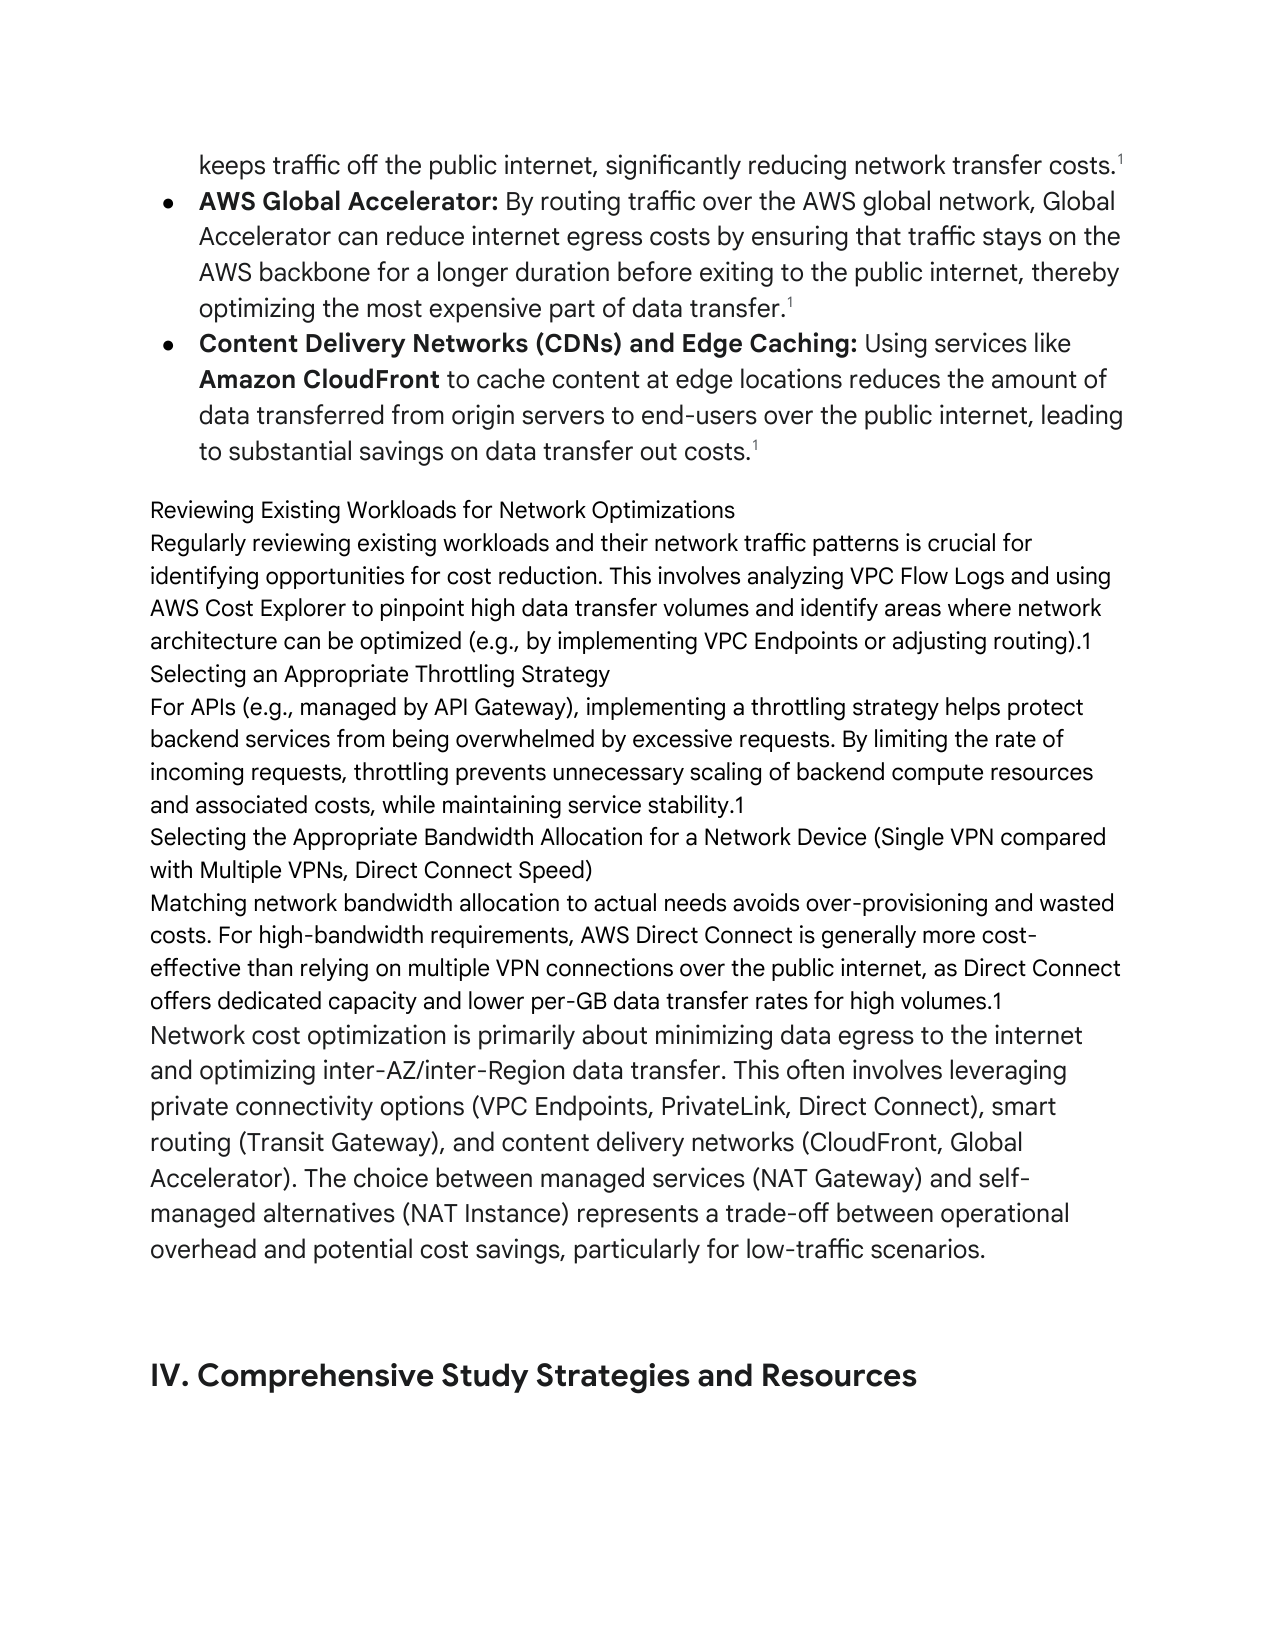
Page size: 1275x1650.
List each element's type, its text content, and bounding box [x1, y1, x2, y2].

text Matching network bandwidth allocation to actual needs avoids over-provisioning and wasted costs. For high-bandwidth requirements, AWS Direct Connect is generally more cost-effective than relying on multiple VPN connections over the public internet, as Direct Connect offers dedicated capacity and lower per-GB data transfer rates for high volumes.1 [150, 889, 1125, 1016]
text Network cost optimization is primarily about minimizing data egress to the internet and optimizing inter-AZ/inter-Region data transfer. This often involves leveraging private connectivity options (VPC Endpoints, PrivateLink, Direct Connect), smart routing (Transit Gateway), and content delivery networks (CloudFront, Global Accelerator). The choice between managed services (NAT Gateway) and self-managed alternatives (NAT Instance) represents a trade-off between operational overhead and potential cost savings, particularly for low-traffic scenarios. [150, 1020, 1125, 1266]
list Content Delivery Networks (CDNs) and Edge Caching: Using services like Amazon CloudFront to cache content at edge locations reduces the amount of data transferred from origin servers to end-users over the public internet, leading to substantial savings on data transfer out costs.1 [161, 329, 1125, 467]
text Selecting the Appropriate Bandwidth Allocation for a Network Device (Single VPN compared with Multiple VPNs, Direct Connect Speed) [150, 824, 1125, 885]
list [161, 150, 1125, 181]
text Reviewing Existing Workloads for Network Optimizations [150, 497, 1125, 525]
subtitle IV. Comprehensive Study Strategies and Resources [150, 1356, 1125, 1395]
text Selecting an Appropriate Throttling Strategy [150, 660, 1125, 689]
text For APIs (e.g., managed by API Gateway), implementing a throttling strategy helps protect backend services from being overwhelmed by excessive requests. By limiting the rate of incoming requests, throttling prevents unnecessary scaling of backend compute resources and associated costs, while maintaining service stability.1 [150, 693, 1125, 820]
text Regularly reviewing existing workloads and their network traffic patterns is crucial for identifying opportunities for cost reduction. This involves analyzing VPC Flow Logs and using AWS Cost Explorer to pinpoint high data transfer volumes and identify areas where network architecture can be optimized (e.g., by implementing VPC Endpoints or adjusting routing).1 [150, 529, 1125, 656]
list AWS Global Accelerator: By routing traffic over the AWS global network, Global Accelerator can reduce internet egress costs by ensuring that traffic stays on the AWS backbone for a longer duration before exiting to the public internet, thereby optimizing the most expensive part of data transfer.1 [161, 186, 1125, 324]
